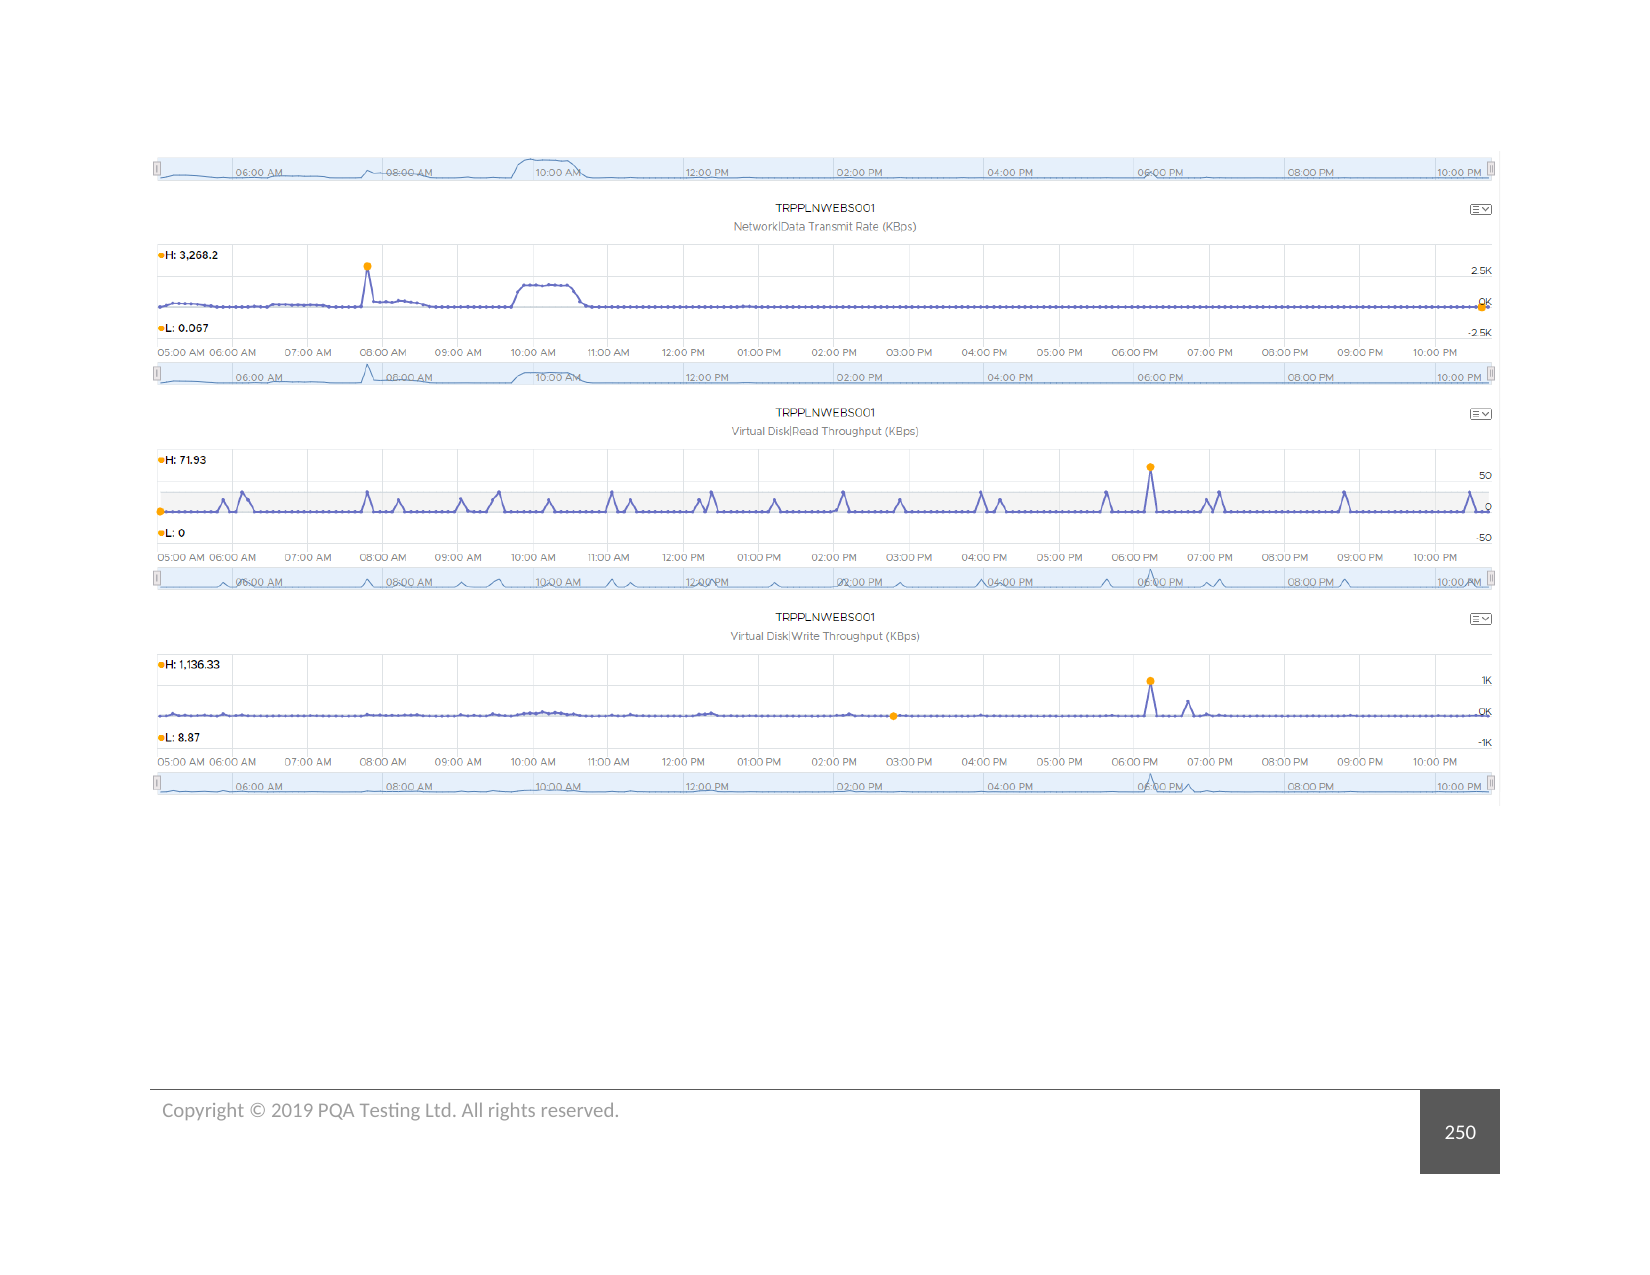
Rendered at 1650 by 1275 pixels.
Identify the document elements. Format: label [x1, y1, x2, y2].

picture [150, 150, 1500, 806]
